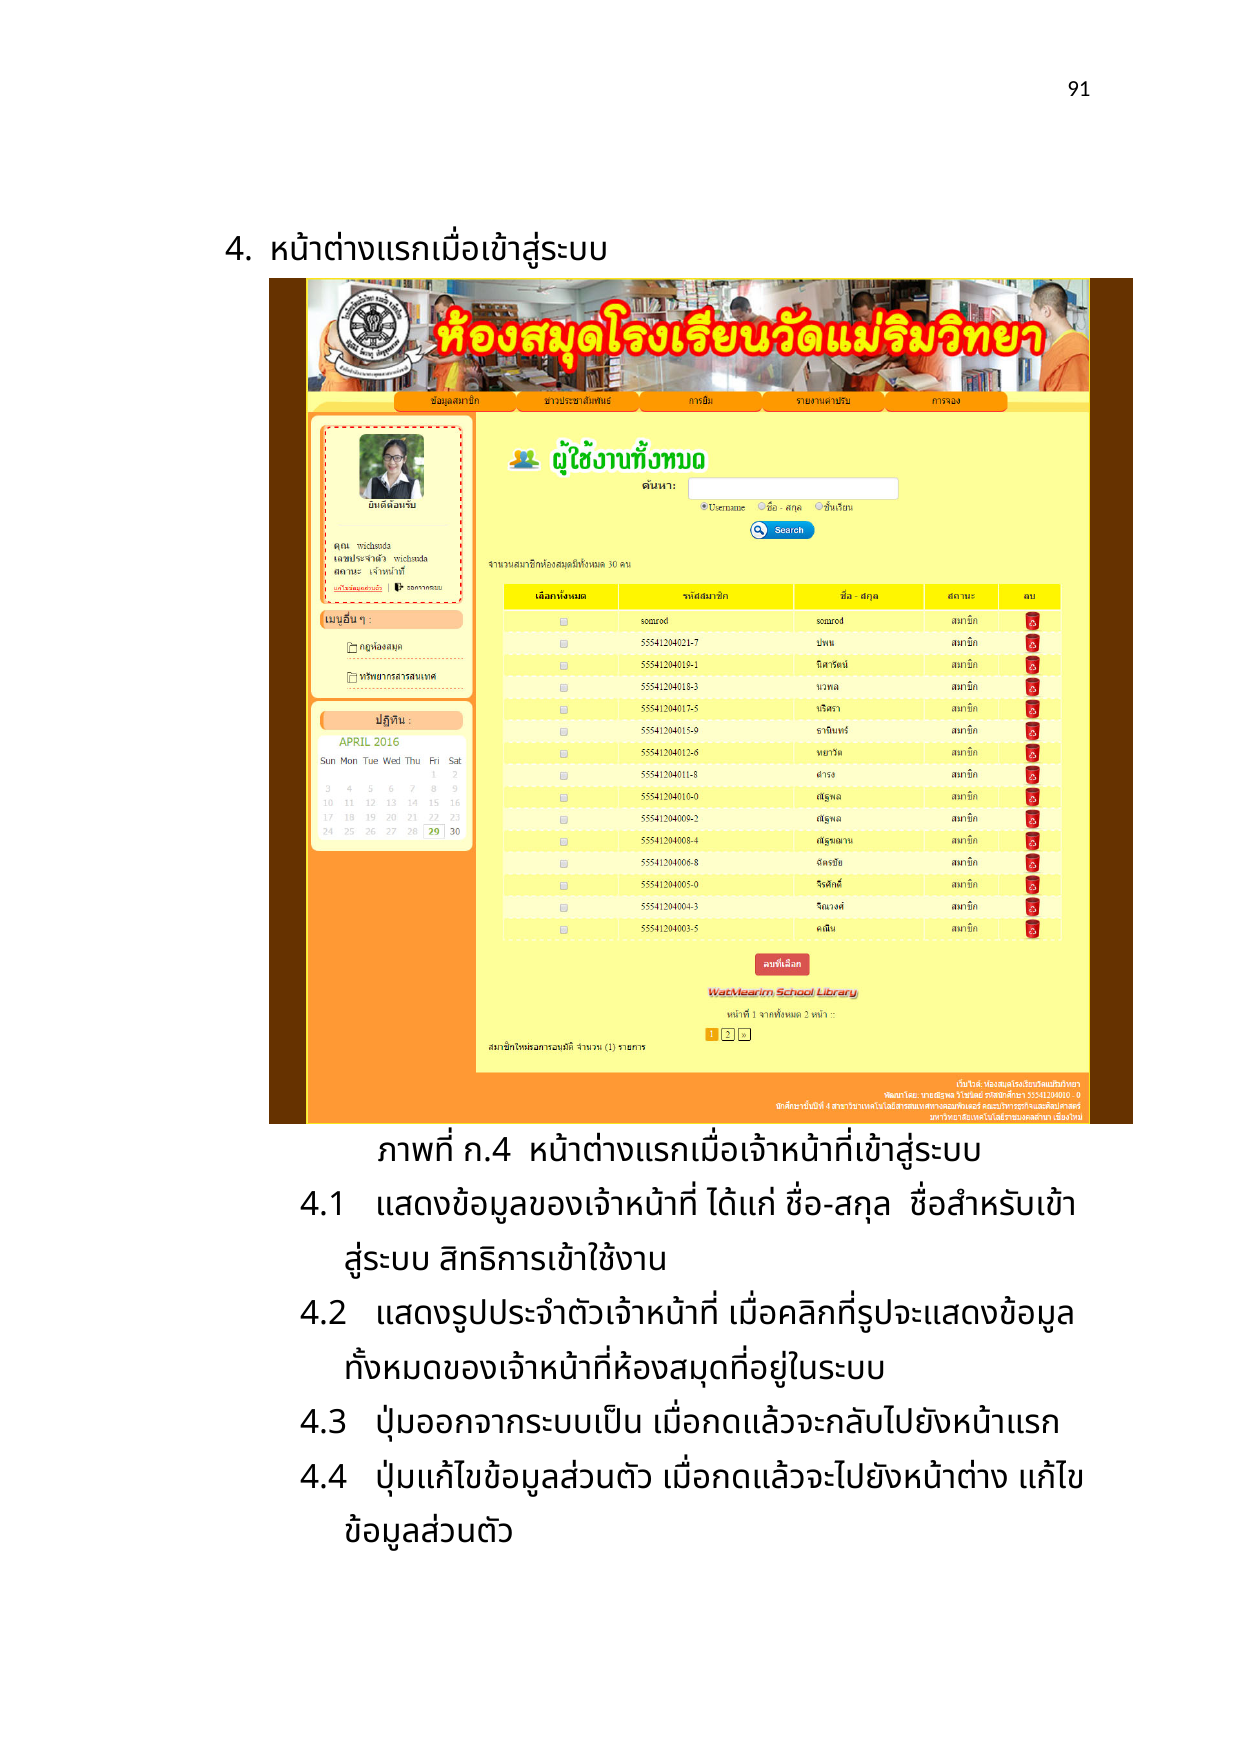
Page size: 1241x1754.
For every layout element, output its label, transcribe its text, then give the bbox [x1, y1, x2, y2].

picture [269, 278, 1133, 1124]
list แสดงรูปประจำตัวเจ้าหน้าที่ เมื่อคลิกที่รูปจะแสดงข้อมูลทั้งหมดของเจ้าหน้าที่ห้องสมุดที่อยู่ในระบบ [300, 1289, 1090, 1394]
list ปุ่มออกจากระบบเป็น เมื่อกดแล้วจะกลับไปยังหน้าแรก [300, 1398, 1090, 1449]
text ภาพที่ ก.4 หน้าต่างแรกเมื่อเจ้าหน้าที่เข้าสู่ระบบ [269, 1126, 1090, 1176]
list ปุ่มแก้ไขข้อมูลส่วนตัว เมื่อกดแล้วจะไปยังหน้าต่าง แก้ไขข้อมูลส่วนตัว [300, 1453, 1090, 1558]
list แสดงข้อมูลของเจ้าหน้าที่ ได้แก่ ชื่อ-สกุล ชื่อสำหรับเข้าสู่ระบบ สิทธิการเข้าใช้งาน [300, 1180, 1090, 1285]
